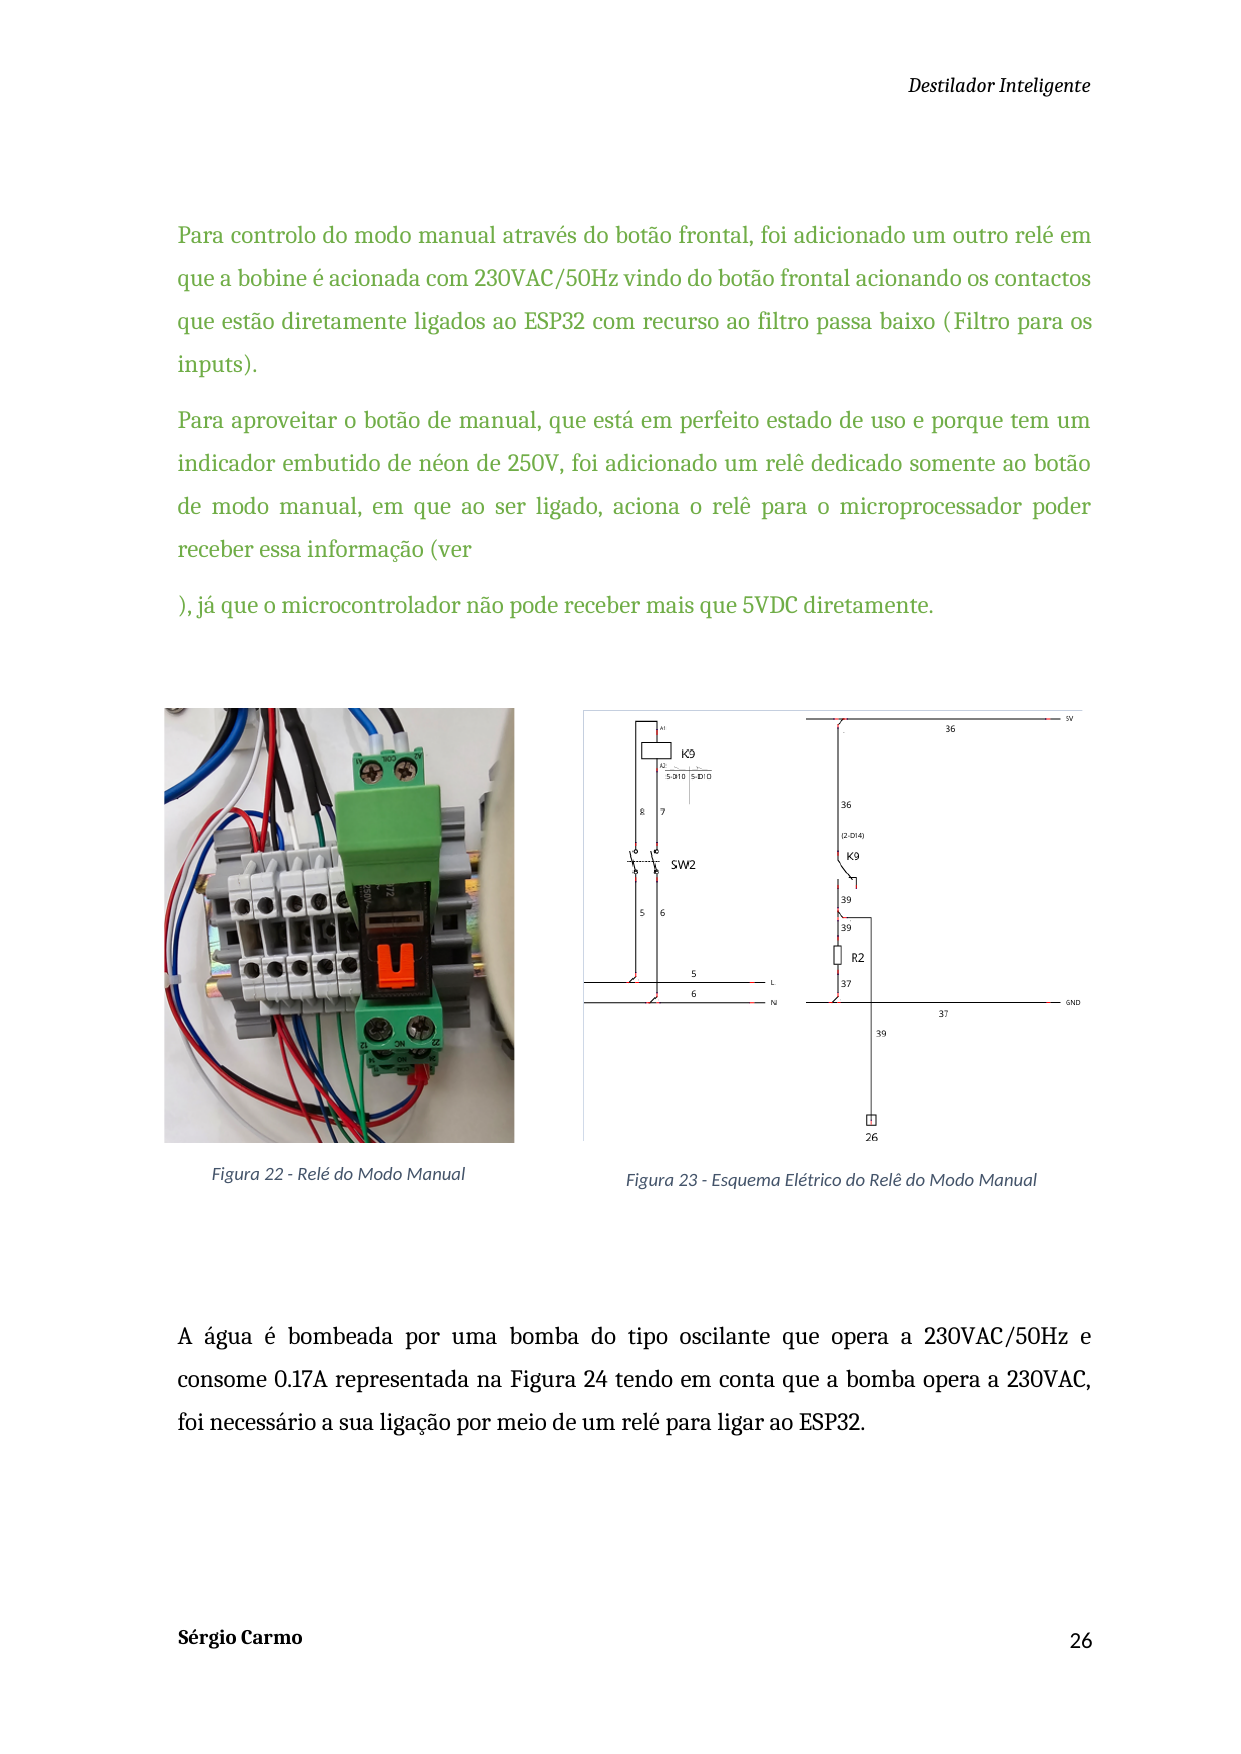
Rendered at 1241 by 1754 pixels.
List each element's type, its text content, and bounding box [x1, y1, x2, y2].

picture [164, 708, 515, 1143]
text Figura 21), já que o microcontrolador não pode receber mais que 5VDC diretamente. [177, 591, 1092, 620]
text Para controlo do modo manual através do botão frontal, foi adicionado um outro relé em que a bobine é acionada com 230VAC/50Hz vindo do botão frontal acionando os contactos que estão diretamente ligados ao ESP32 com recurso ao filtro passa baixo (Filtro para os inputs). [177, 221, 1092, 379]
text Para aproveitar o botão de manual, que está em perfeito estado de uso e porque tem um indicador embutido de néon de 250V, foi adicionado um relê dedicado somente ao botão de modo manual, em que ao ser ligado, aciona o relê para o microprocessador poder receber essa informação (ver [177, 406, 1092, 564]
text A água é bombeada por uma bomba do tipo oscilante que opera a 230VAC/50Hz e consome 0.17A representada na Figura 22 tendo em conta que a bomba opera a 230VAC, foi necessário a sua ligação por meio de um relé para ligar ao ESP32. [177, 1322, 1092, 1437]
picture [583, 710, 1083, 1141]
